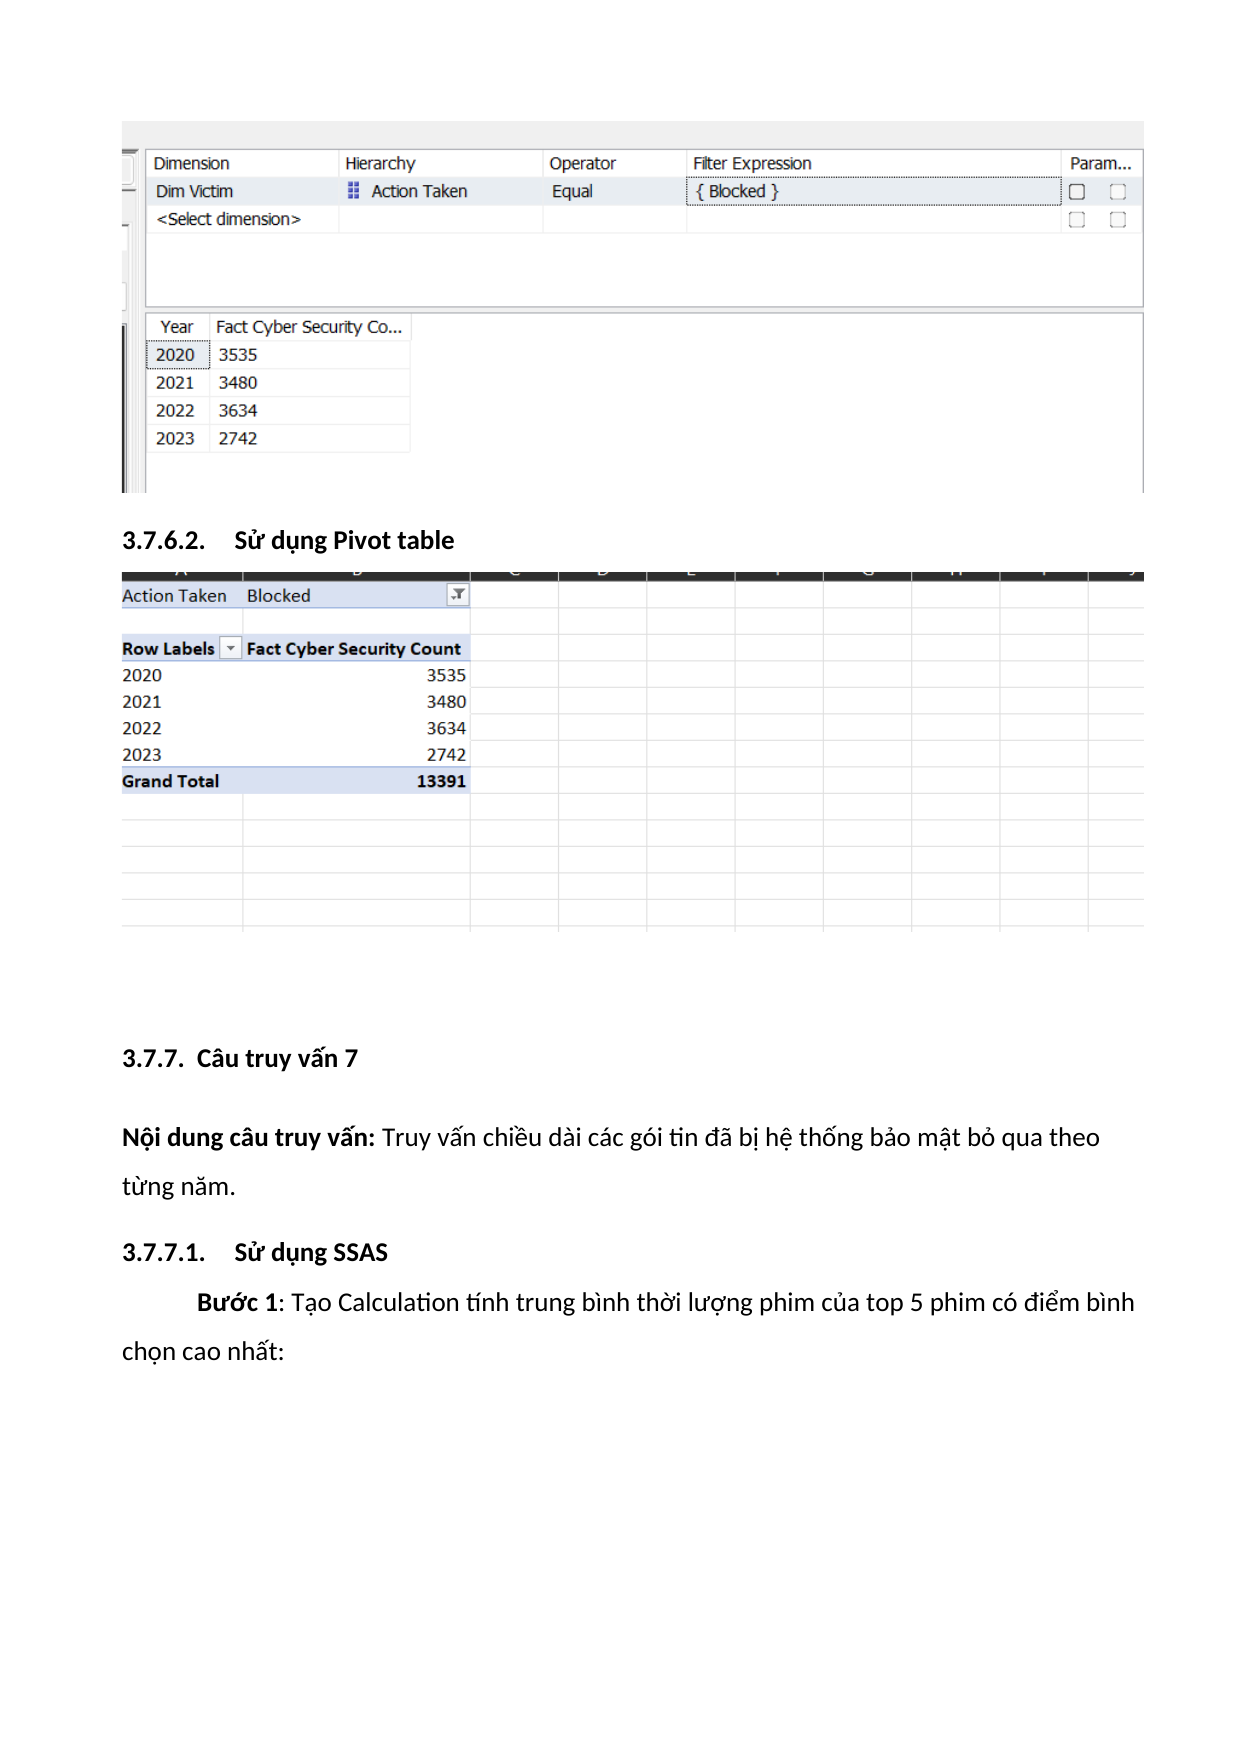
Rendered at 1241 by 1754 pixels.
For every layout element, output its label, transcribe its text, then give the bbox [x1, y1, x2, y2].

subtitle Sử dụng SSAS [122, 1235, 1144, 1268]
text Bước 1: Tạo Calculation tính trung bình thời lượng phim của top 5 phim có điểm bình chọn cao nhất: [122, 1285, 1144, 1367]
picture [121, 572, 1144, 932]
picture [121, 121, 1144, 493]
text Nội dung câu truy vấn: Truy vấn chiều dài các gói tin đã bị hệ thống bảo mật bỏ qua theo từng năm. [122, 1120, 1144, 1202]
subtitle Sử dụng Pivot table [122, 523, 1144, 556]
subtitle Câu truy vấn 7 [122, 1041, 1144, 1074]
